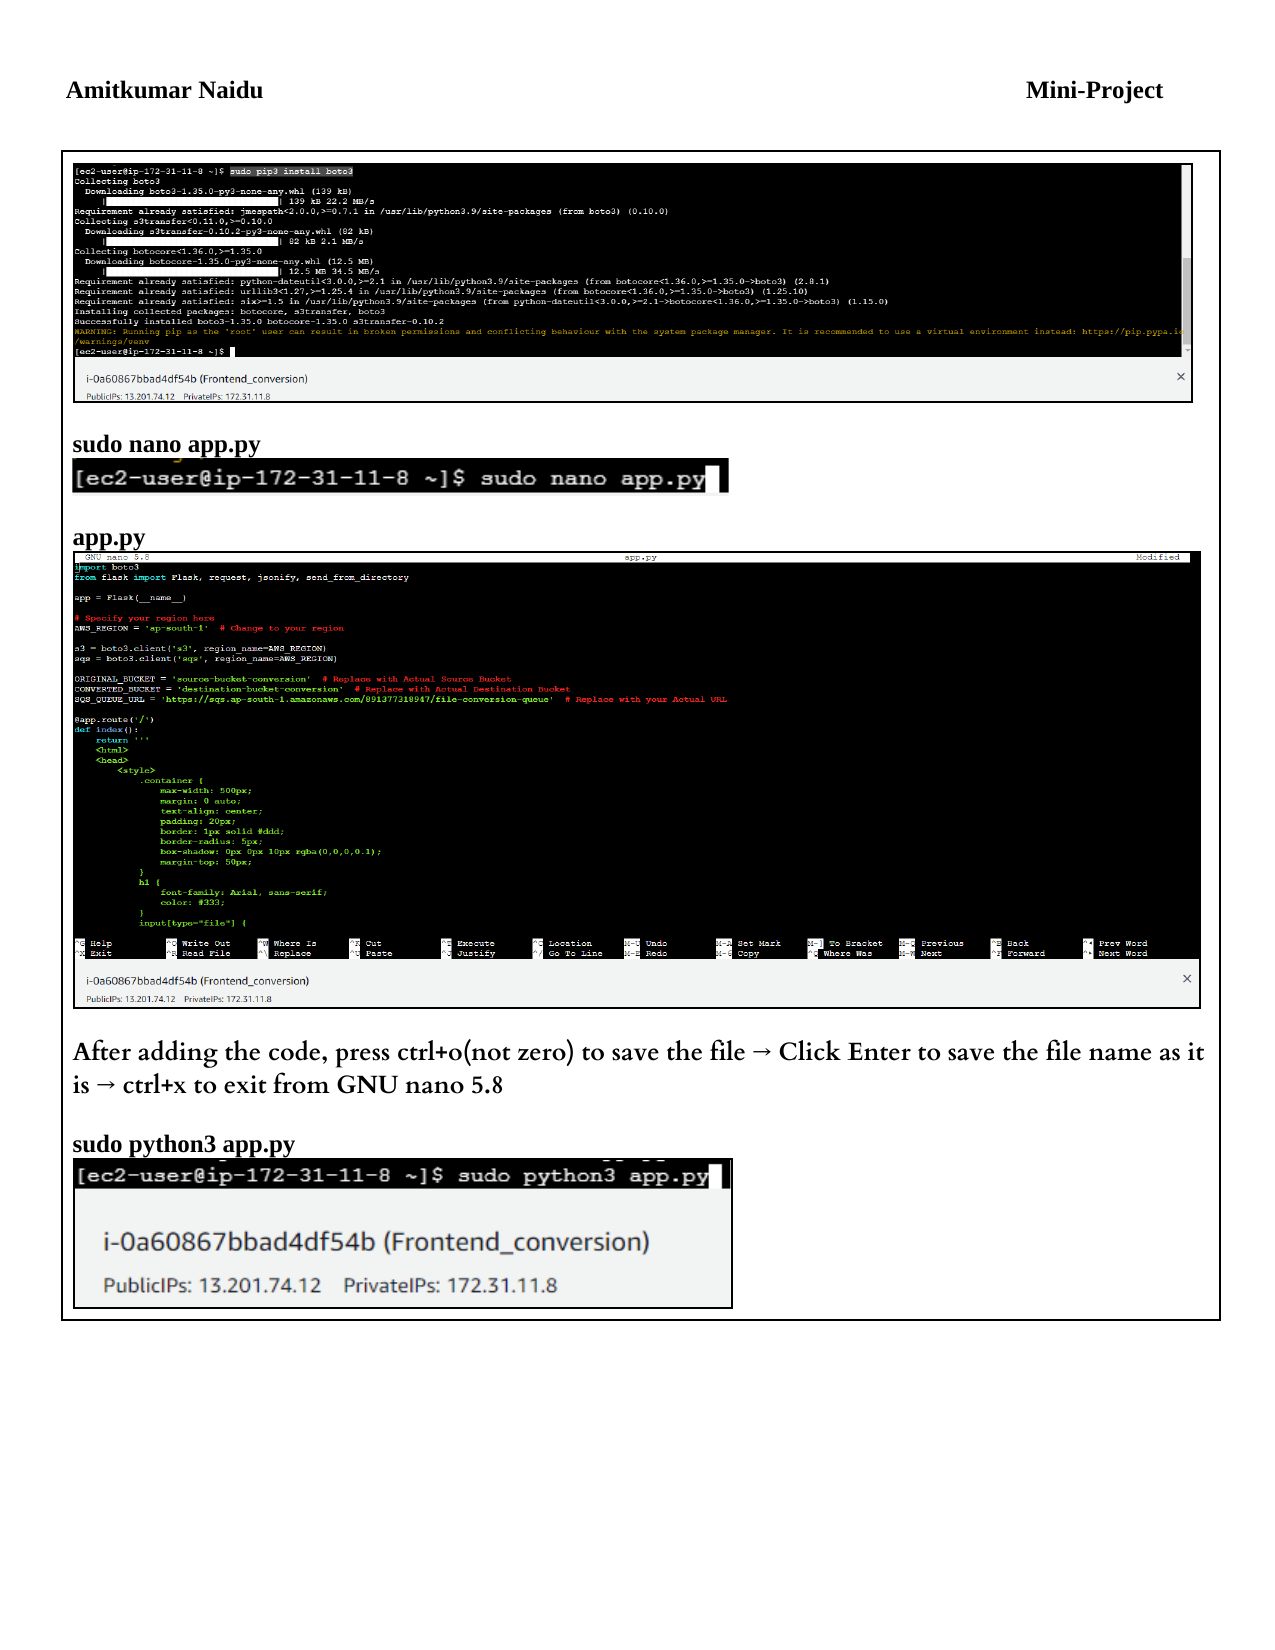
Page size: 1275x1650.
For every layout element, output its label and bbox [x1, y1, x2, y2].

picture [75, 165, 1191, 401]
picture [75, 553, 1199, 1007]
table_header [63, 152, 1219, 1319]
picture [75, 1160, 731, 1307]
picture [72, 458, 729, 496]
